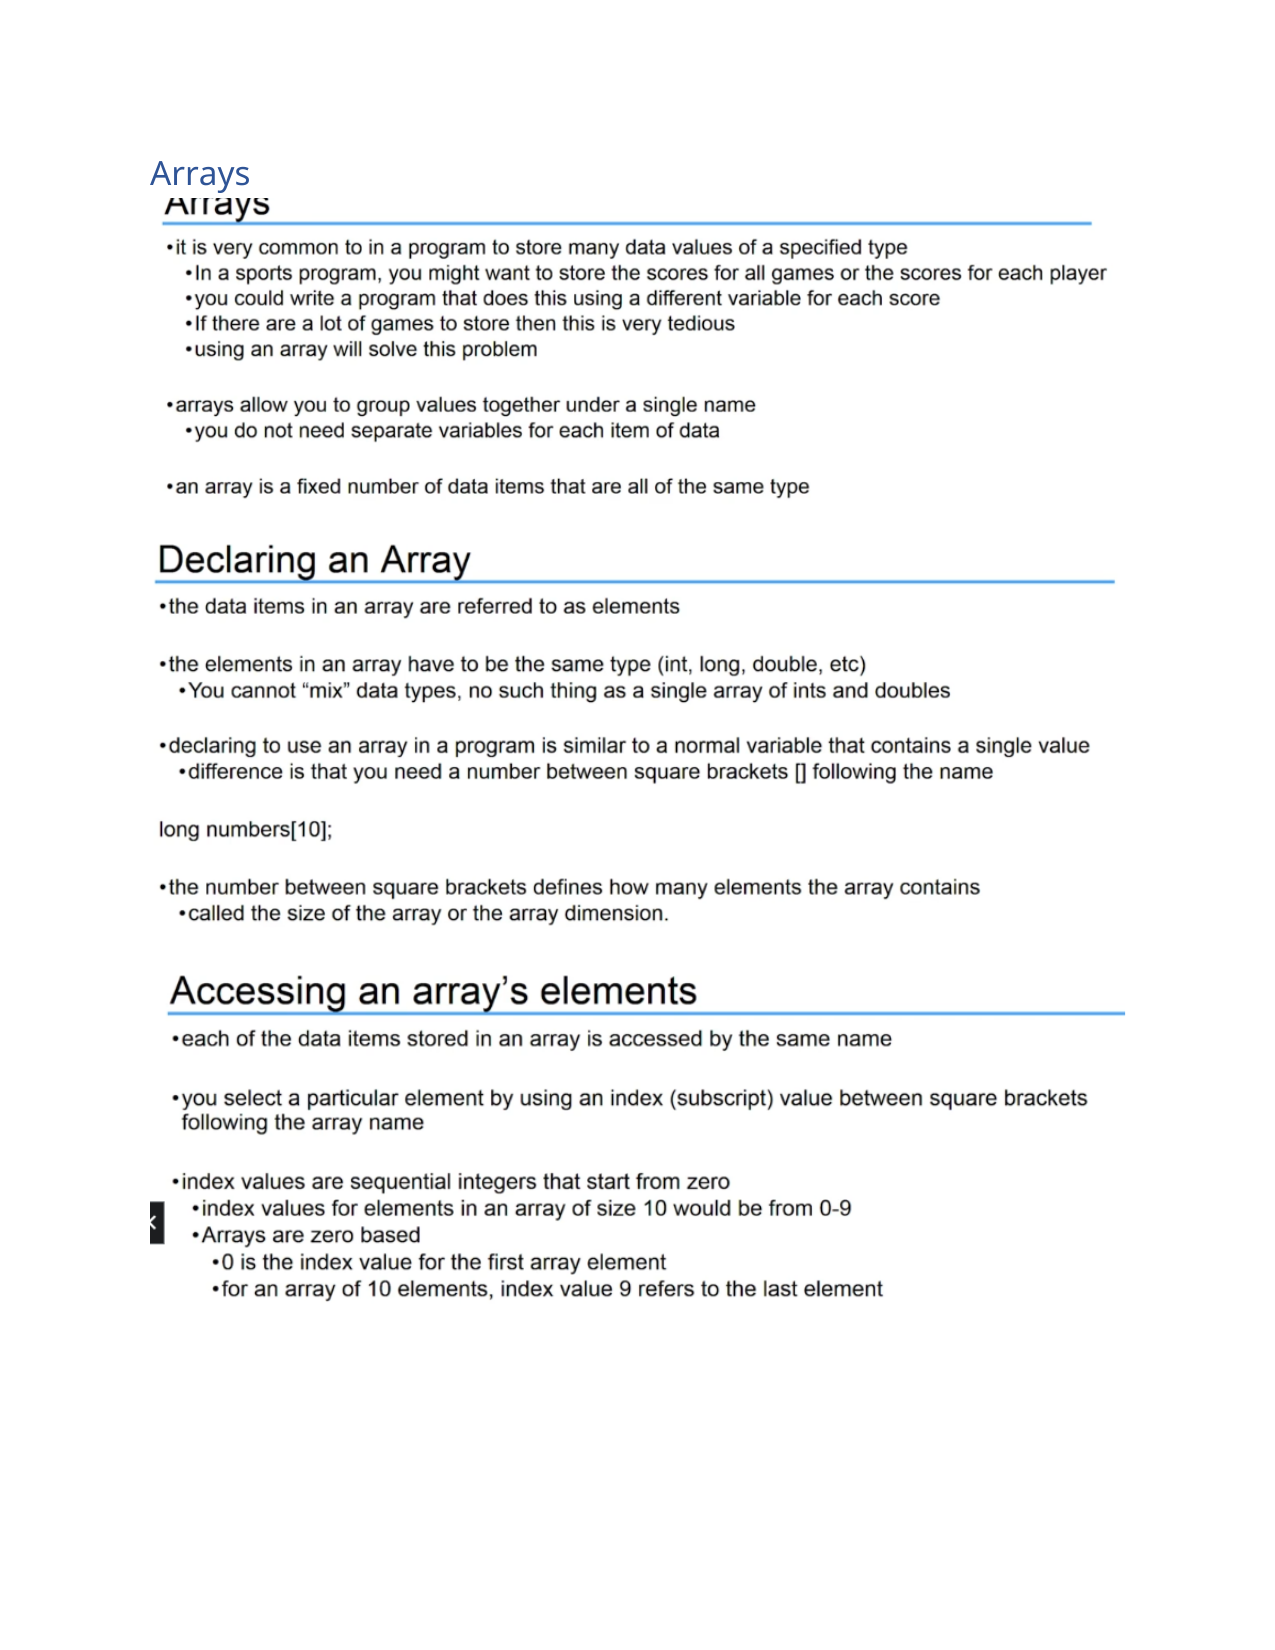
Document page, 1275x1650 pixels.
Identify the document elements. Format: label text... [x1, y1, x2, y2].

subtitle Arrays [150, 150, 1125, 195]
picture [150, 528, 1125, 929]
picture [150, 947, 1125, 1319]
picture [150, 198, 1125, 510]
